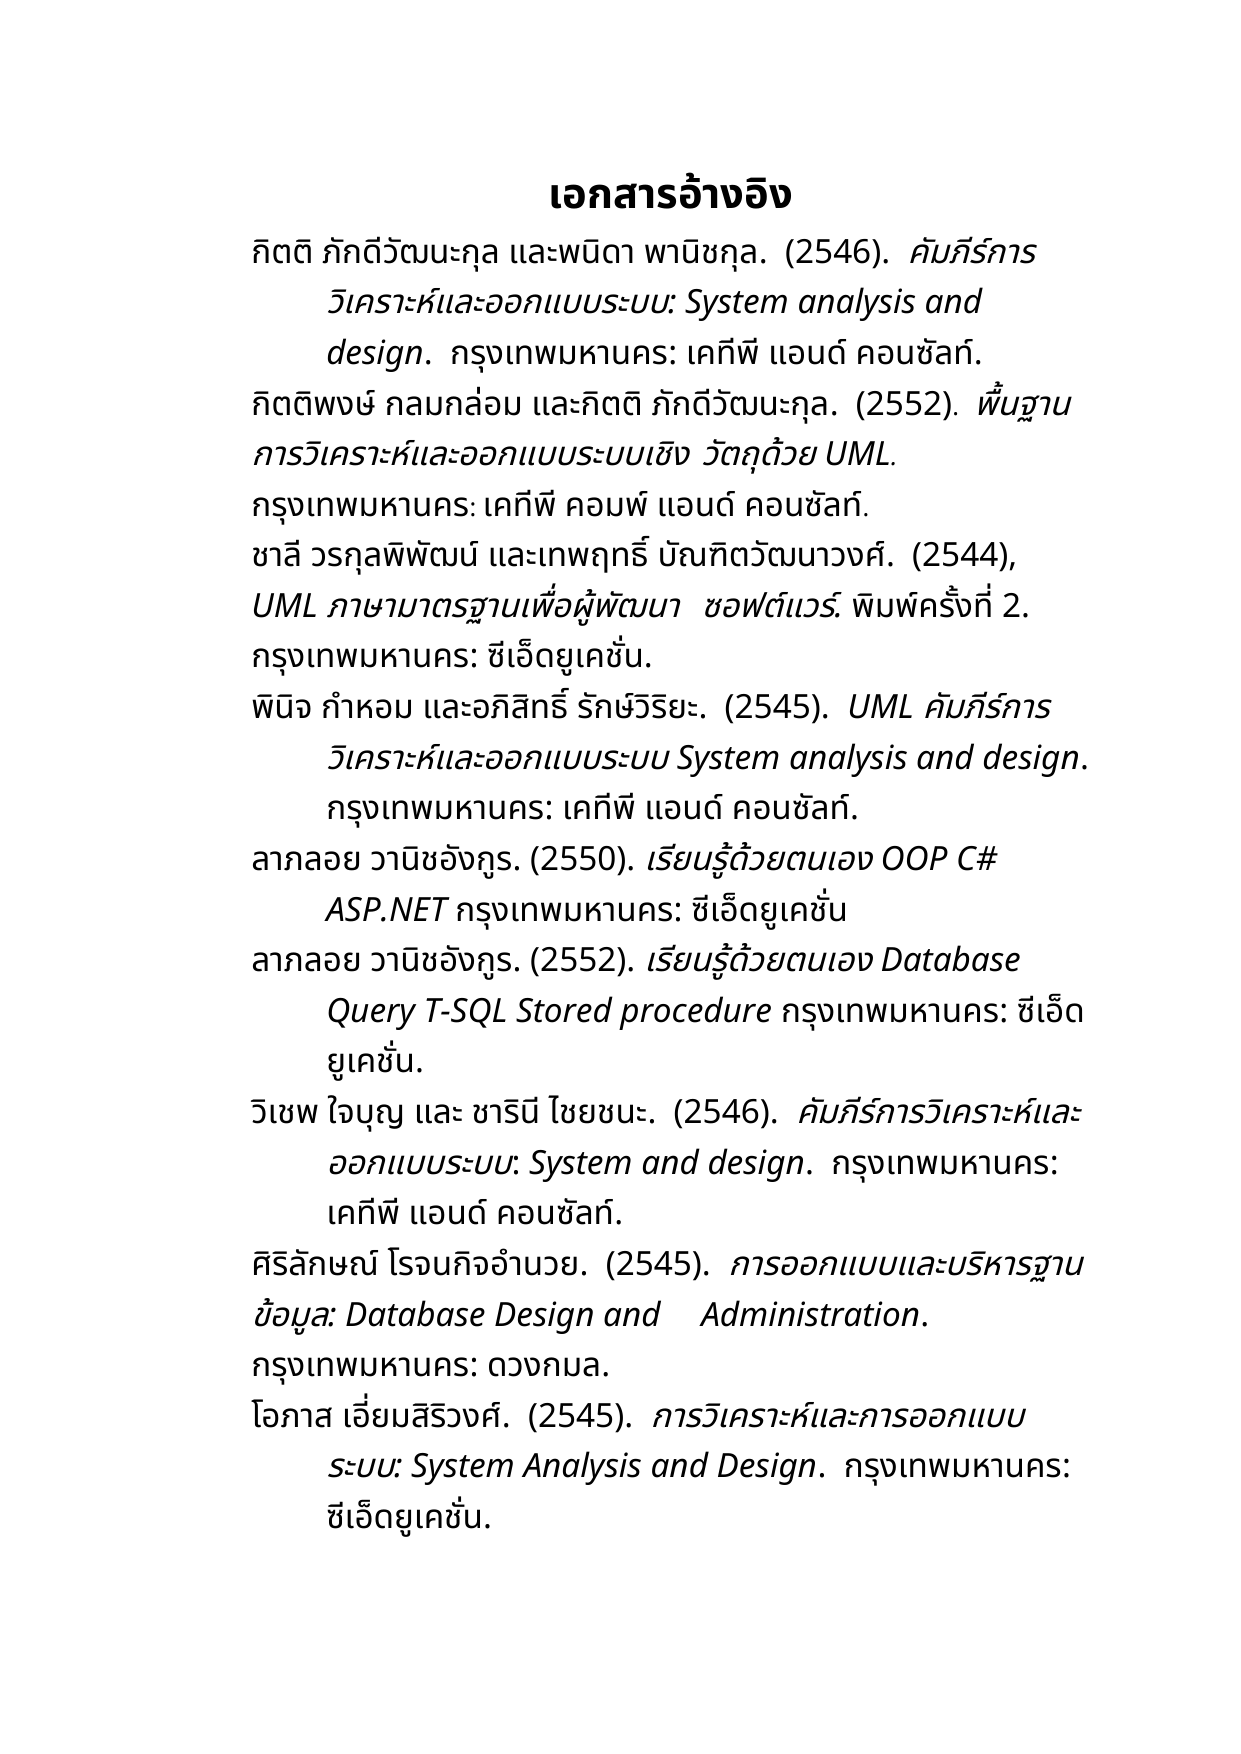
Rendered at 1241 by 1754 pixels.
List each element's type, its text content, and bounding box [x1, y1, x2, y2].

text ชาลี วรกุลพิพัฒน์ และเทพฤทธิ์ บัณฑิตวัฒนาวงศ์. (2544), UML ภาษามาตรฐานเพื่อผู้พัฒนา ซอฟต์แวร์. พิมพ์ครั้งที่ 2. กรุงเทพมหานคร: ซีเอ็ดยูเคชั่น. [251, 531, 1090, 683]
text พินิจ กําหอม และอภิสิทธิ์ รักษ์วิริยะ. (2545). UML คัมภีร์การวิเคราะห์และออกแบบระบบ System analysis and design. กรุงเทพมหานคร: เคทีพี แอนด์ คอนซัลท์. [251, 683, 1090, 835]
text ลาภลอย วานิชอังกูร. (2550). เรียนรู้ด้วยตนเอง OOP C# ASP.NET กรุงเทพมหานคร: ซีเอ็ดยูเคชั่น [251, 835, 1090, 936]
text ศิริลักษณ์ โรจนกิจอำนวย. (2545). การออกแบบและบริหารฐานข้อมูล: Database Design and Administration. กรุงเทพมหานคร: ดวงกมล. [251, 1240, 1090, 1392]
text โอภาส เอี่ยมสิริวงศ์. (2545). การวิเคราะห์และการออกแบบระบบ: System Analysis and Design. กรุงเทพมหานคร: ซีเอ็ดยูเคชั่น. [251, 1392, 1090, 1543]
text กิตติพงษ์ กลมกล่อม และกิตติ ภักดีวัฒนะกุล. (2552). พื้นฐานการวิเคราะห์และออกแบบระบบเชิง วัตถุด้วย UML. กรุงเทพมหานคร: เคทีพี คอมพ์ แอนด์ คอนซัลท์. [251, 379, 1090, 531]
text วิเชพ ใจบุญ และ ชารินี ไชยชนะ. (2546). คัมภีร์การวิเคราะห์และออกแบบระบบ: System and design. กรุงเทพมหานคร: เคทีพี แอนด์ คอนซัลท์. [251, 1088, 1090, 1240]
text ลาภลอย วานิชอังกูร. (2552). เรียนรู้ด้วยตนเอง Database Query T-SQL Stored procedure กรุงเทพมหานคร: ซีเอ็ดยูเคชั่น. [251, 936, 1090, 1088]
subtitle เอกสารอ้างอิง [251, 164, 1090, 227]
text กิตติ ภักดีวัฒนะกุล และพนิดา พานิชกุล. (2546). คัมภีร์การวิเคราะห์และออกแบบระบบ: System analysis and design. กรุงเทพมหานคร: เคทีพี แอนด์ คอนซัลท์. [251, 227, 1090, 379]
